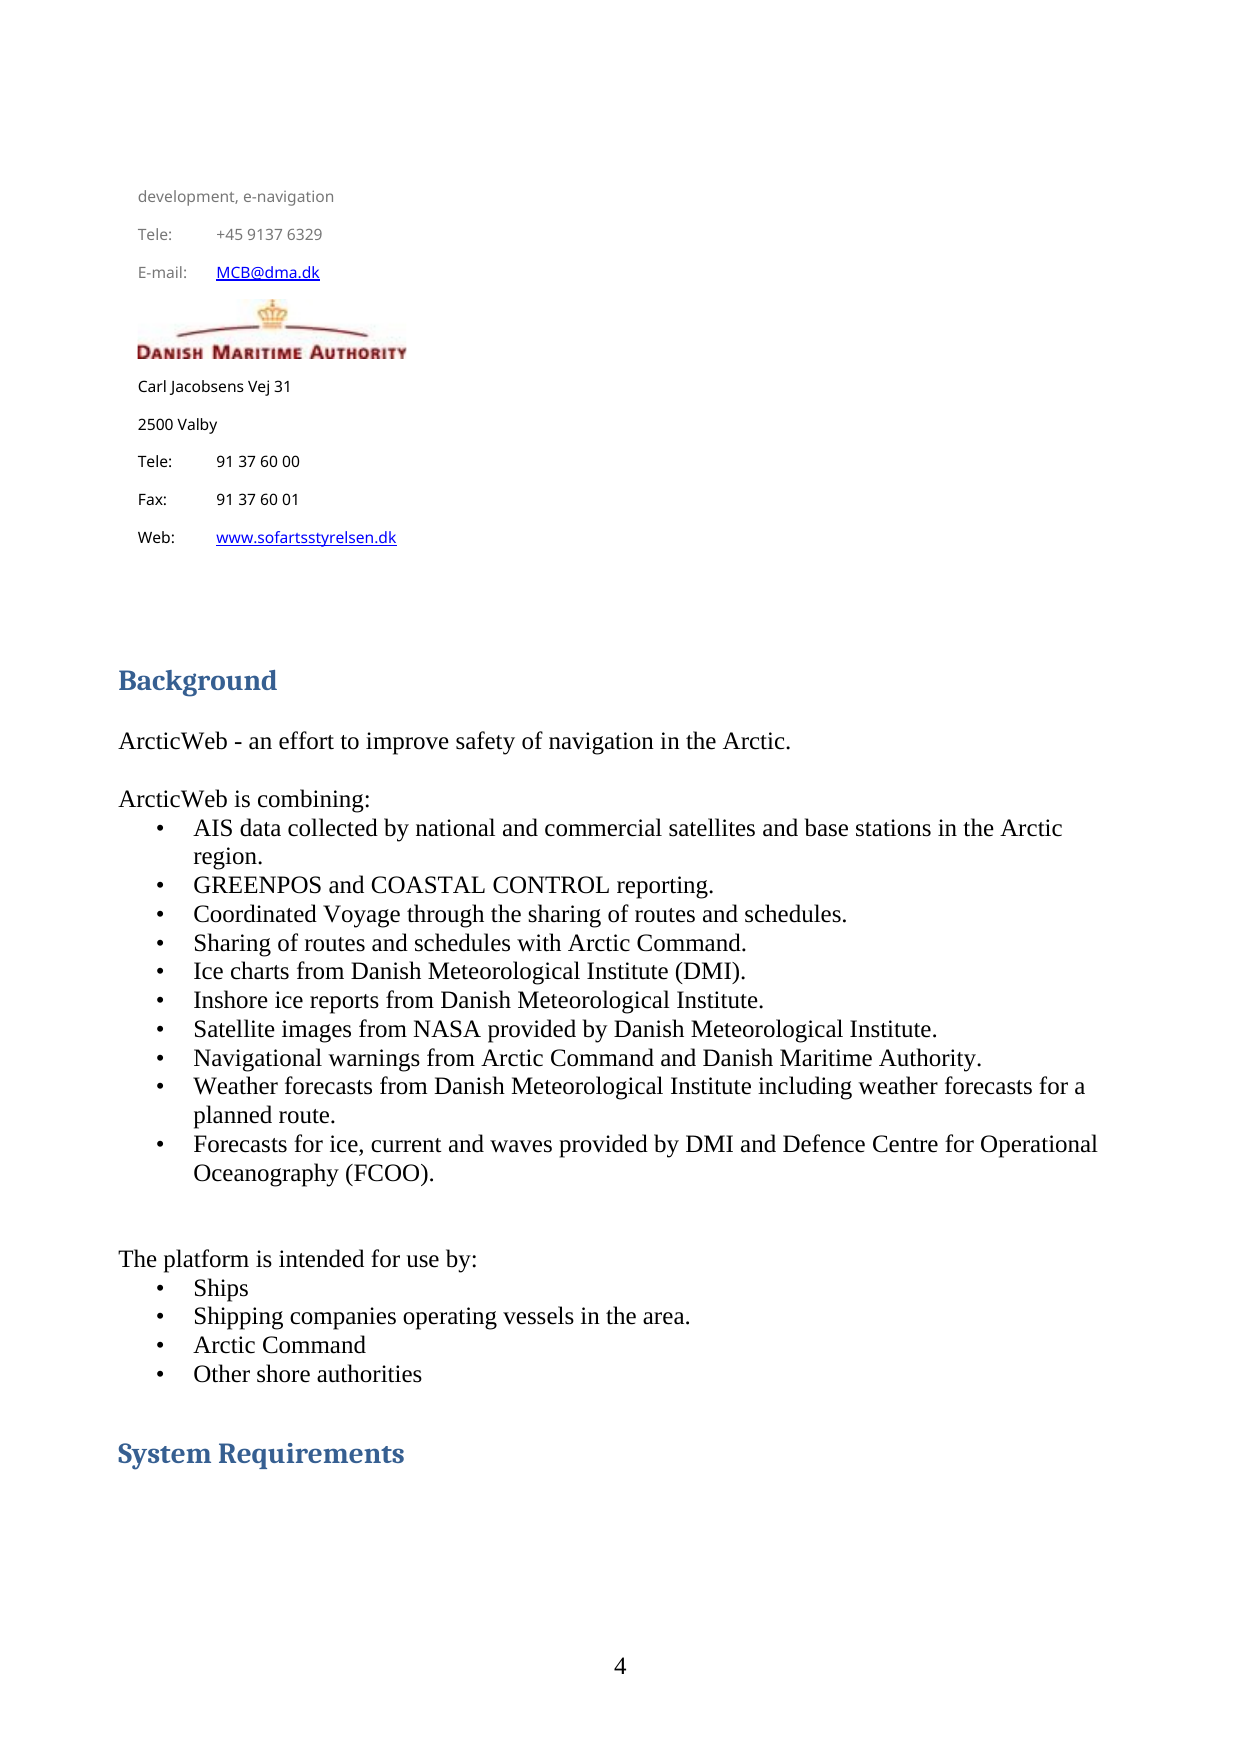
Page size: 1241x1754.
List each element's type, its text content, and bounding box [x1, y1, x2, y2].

table_cell 2500 Valby [129, 405, 520, 443]
list Ice charts from Danish Meteorological Institute (DMI). [156, 956, 1122, 985]
table_cell MCB@dma.dk [208, 253, 520, 291]
subtitle System Requirements [118, 1438, 1122, 1471]
list GREENPOS and COASTAL CONTROL reporting. [156, 870, 1122, 899]
list Shipping companies operating vessels in the area. [156, 1301, 1122, 1330]
list Satellite images from NASA provided by Danish Meteorological Institute. [156, 1014, 1122, 1043]
table_cell [129, 291, 520, 367]
table_cell www.sofartsstyrelsen.dk [208, 519, 520, 557]
list Ships [156, 1273, 1122, 1301]
table_cell Tele: [129, 215, 208, 253]
text ArcticWeb is combining: [118, 784, 1122, 813]
list Arctic Command [156, 1330, 1122, 1359]
table_cell +45 9137 6329 [208, 215, 520, 253]
table_cell E-mail: [129, 253, 208, 291]
table_cell 91 37 60 01 [208, 481, 520, 519]
list Inshore ice reports from Danish Meteorological Institute. [156, 985, 1122, 1014]
list AIS data collected by national and commercial satellites and base stations in the Arctic region. [156, 813, 1122, 870]
text ArcticWeb - an effort to improve safety of navigation in the Arctic. [118, 726, 1122, 755]
list Navigational warnings from Arctic Command and Danish Maritime Authority. [156, 1043, 1122, 1071]
subtitle Background [118, 664, 1122, 698]
list Weather forecasts from Danish Meteorological Institute including weather forecasts for a planned route. [156, 1071, 1122, 1129]
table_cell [129, 177, 520, 215]
list Forecasts for ice, current and waves provided by DMI and Defence Centre for Operational Oceanography (FCOO). [156, 1129, 1122, 1186]
list Sharing of routes and schedules with Arctic Command. [156, 928, 1122, 956]
list Other shore authorities [156, 1359, 1122, 1388]
table_cell Carl Jacobsens Vej 31 [129, 367, 520, 405]
text The platform is intended for use by: [118, 1244, 1122, 1273]
list Coordinated Voyage through the sharing of routes and schedules. [156, 899, 1122, 928]
table_cell Tele: [129, 443, 208, 481]
picture [137, 299, 407, 359]
table_cell Web: [129, 519, 208, 557]
table_cell 91 37 60 00 [208, 443, 520, 481]
table_cell Fax: [129, 481, 208, 519]
